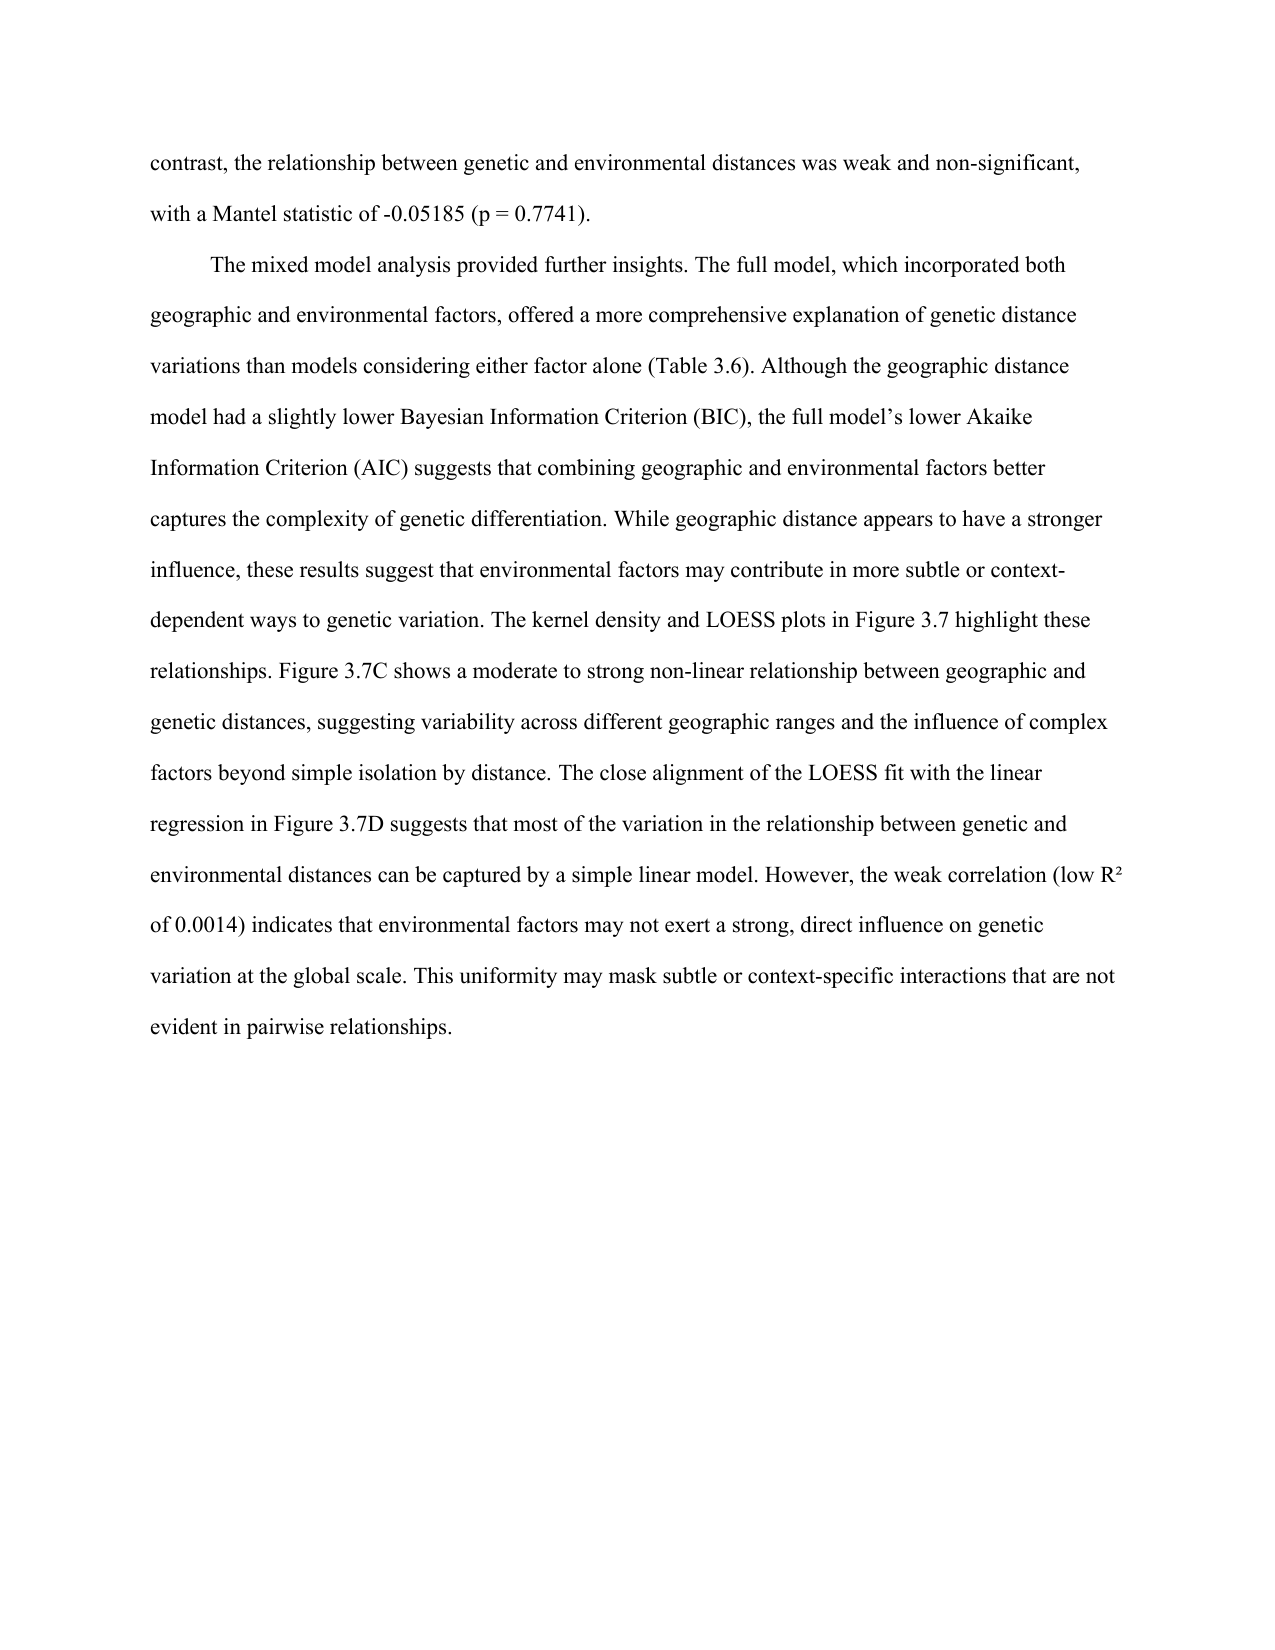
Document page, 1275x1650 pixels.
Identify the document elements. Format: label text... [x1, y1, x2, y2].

text The mixed model analysis provided further insights. The full model, which incorporated both geographic and environmental factors, offered a more comprehensive explanation of genetic distance variations than models considering either factor alone (Table 3.6). Although the geographic distance model had a slightly lower Bayesian Information Criterion (BIC), the full model’s lower Akaike Information Criterion (AIC) suggests that combining geographic and environmental factors better captures the complexity of genetic differentiation. While geographic distance appears to have a stronger influence, these results suggest that environmental factors may contribute in more subtle or context-dependent ways to genetic variation. The kernel density and LOESS plots in Figure 3.7 highlight these relationships. Figure 3.7C shows a moderate to strong non-linear relationship between geographic and genetic distances, suggesting variability across different geographic ranges and the influence of complex factors beyond simple isolation by distance. The close alignment of the LOESS fit with the linear regression in Figure 3.7D suggests that most of the variation in the relationship between genetic and environmental distances can be captured by a simple linear model. However, the weak correlation (low R² of 0.0014) indicates that environmental factors may not exert a strong, direct influence on genetic variation at the global scale. This uniformity may mask subtle or context-specific interactions that are not evident in pairwise relationships. [150, 252, 1125, 1039]
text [150, 150, 1125, 226]
